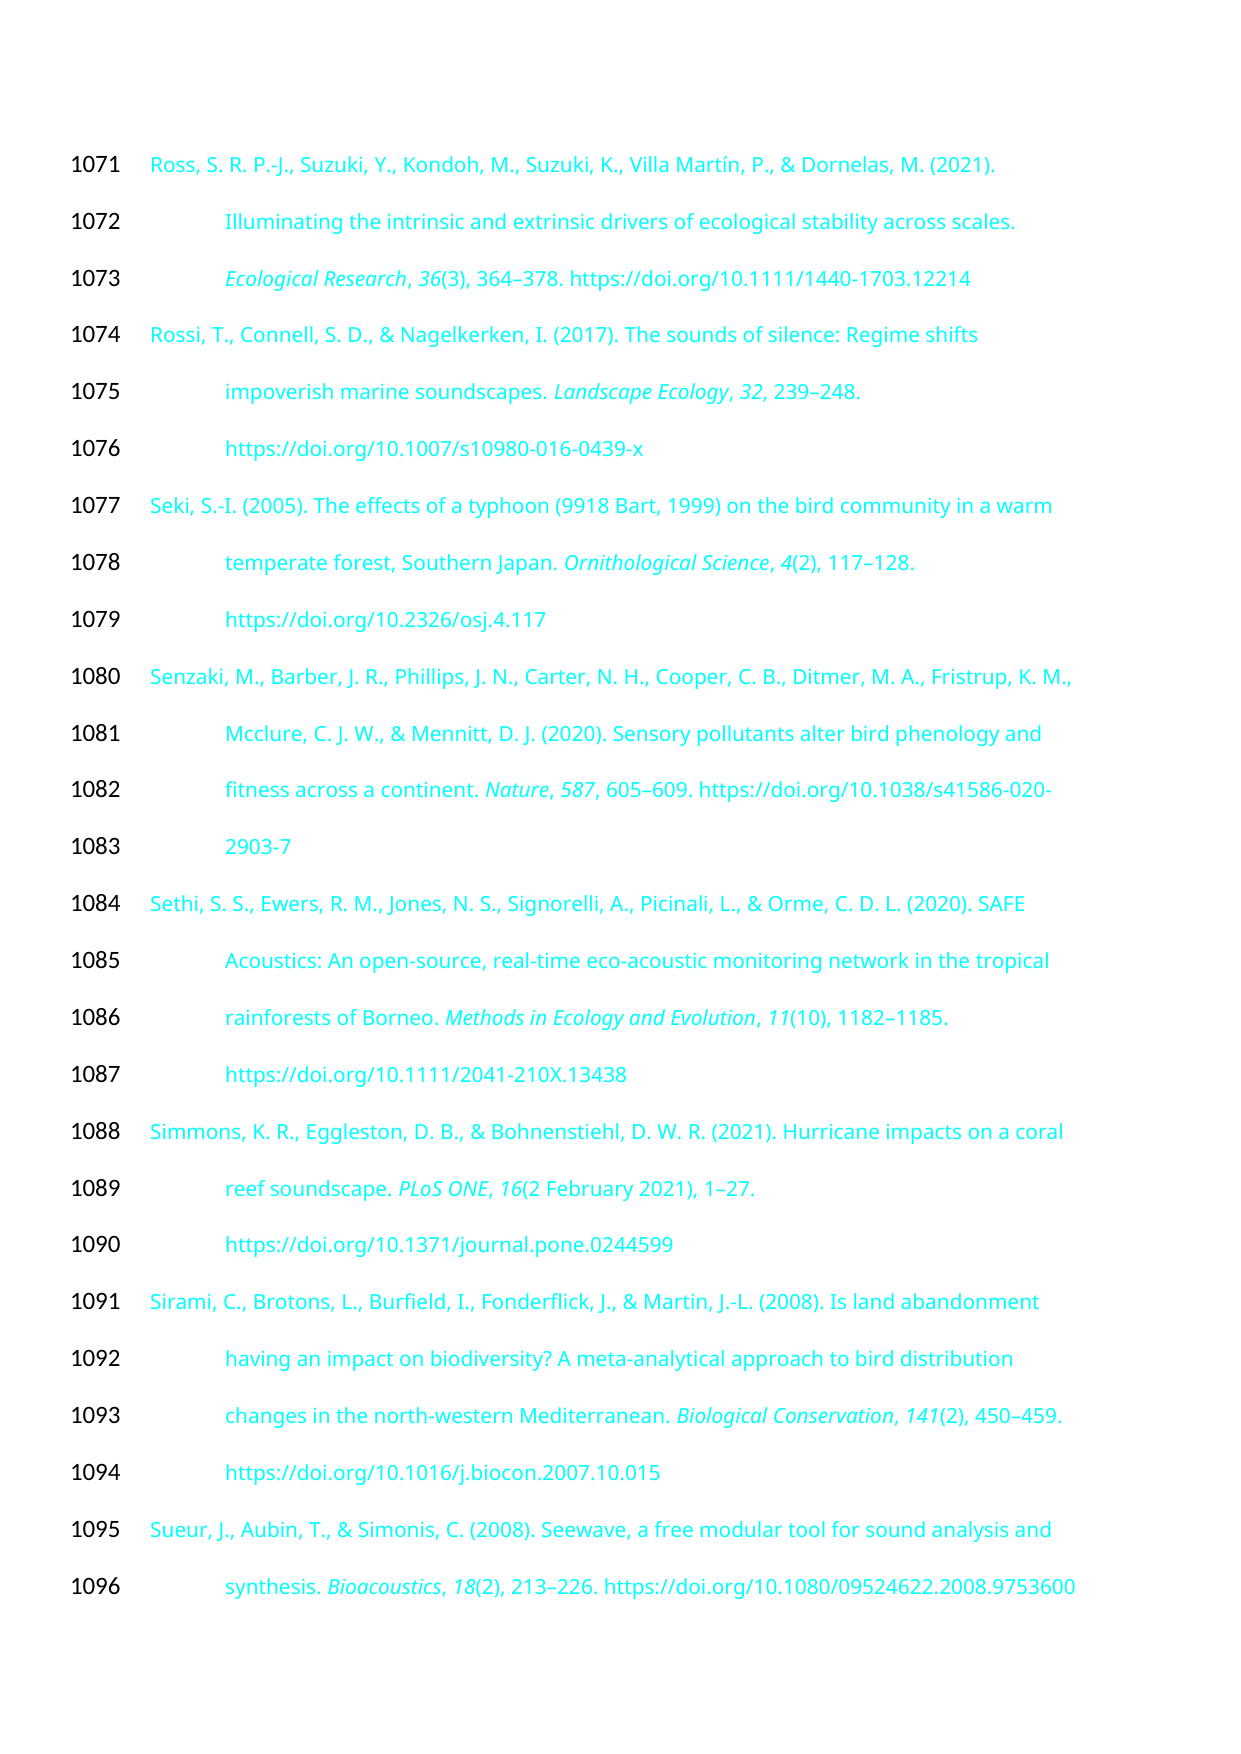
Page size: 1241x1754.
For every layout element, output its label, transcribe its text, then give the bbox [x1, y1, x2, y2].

text Sethi, S. S., Ewers, R. M., Jones, N. S., Signorelli, A., Picinali, L., & Orme, C. D. L. (2020). SAFE Acoustics: An open-source, real-time eco-acoustic monitoring network in the tropical rainforests of Borneo. Methods in Ecology and Evolution, 11(10), 1182–1185. https://doi.org/10.1111/2041-210X.13438 [150, 889, 1090, 1088]
text Simmons, K. R., Eggleston, D. B., & Bohnenstiehl, D. W. R. (2021). Hurricane impacts on a coral reef soundscape. PLoS ONE, 16(2 February 2021), 1–27. https://doi.org/10.1371/journal.pone.0244599 [150, 1117, 1090, 1259]
text Rossi, T., Connell, S. D., & Nagelkerken, I. (2017). The sounds of silence: Regime shifts impoverish marine soundscapes. Landscape Ecology, 32, 239–248. https://doi.org/10.1007/s10980-016-0439-x [150, 321, 1090, 463]
text Seki, S.-I. (2005). The effects of a typhoon (9918 Bart, 1999) on the bird community in a warm temperate forest, Southern Japan. Ornithological Science, 4(2), 117–128. https://doi.org/10.2326/osj.4.117 [150, 491, 1090, 633]
text Sueur, J., Aubin, T., & Simonis, C. (2008). Seewave, a free modular tool for sound analysis and synthesis. Bioacoustics, 18(2), 213–226. https://doi.org/10.1080/09524622.2008.9753600 [150, 1515, 1090, 1600]
text Ross, S. R. P.-J., Suzuki, Y., Kondoh, M., Suzuki, K., Villa Martín, P., & Dornelas, M. (2021). Illuminating the intrinsic and extrinsic drivers of ecological stability across scales. Ecological Research, 36(3), 364–378. https://doi.org/10.1111/1440-1703.12214 [150, 150, 1090, 292]
text Sirami, C., Brotons, L., Burfield, I., Fonderflick, J., & Martin, J.-L. (2008). Is land abandonment having an impact on biodiversity? A meta-analytical approach to bird distribution changes in the north-western Mediterranean. Biological Conservation, 141(2), 450–459. https://doi.org/10.1016/j.biocon.2007.10.015 [150, 1287, 1090, 1487]
text Senzaki, M., Barber, J. R., Phillips, J. N., Carter, N. H., Cooper, C. B., Ditmer, M. A., Fristrup, K. M., Mcclure, C. J. W., & Mennitt, D. J. (2020). Sensory pollutants alter bird phenology and fitness across a continent. Nature, 587, 605–609. https://doi.org/10.1038/s41586-020-2903-7 [150, 662, 1090, 861]
